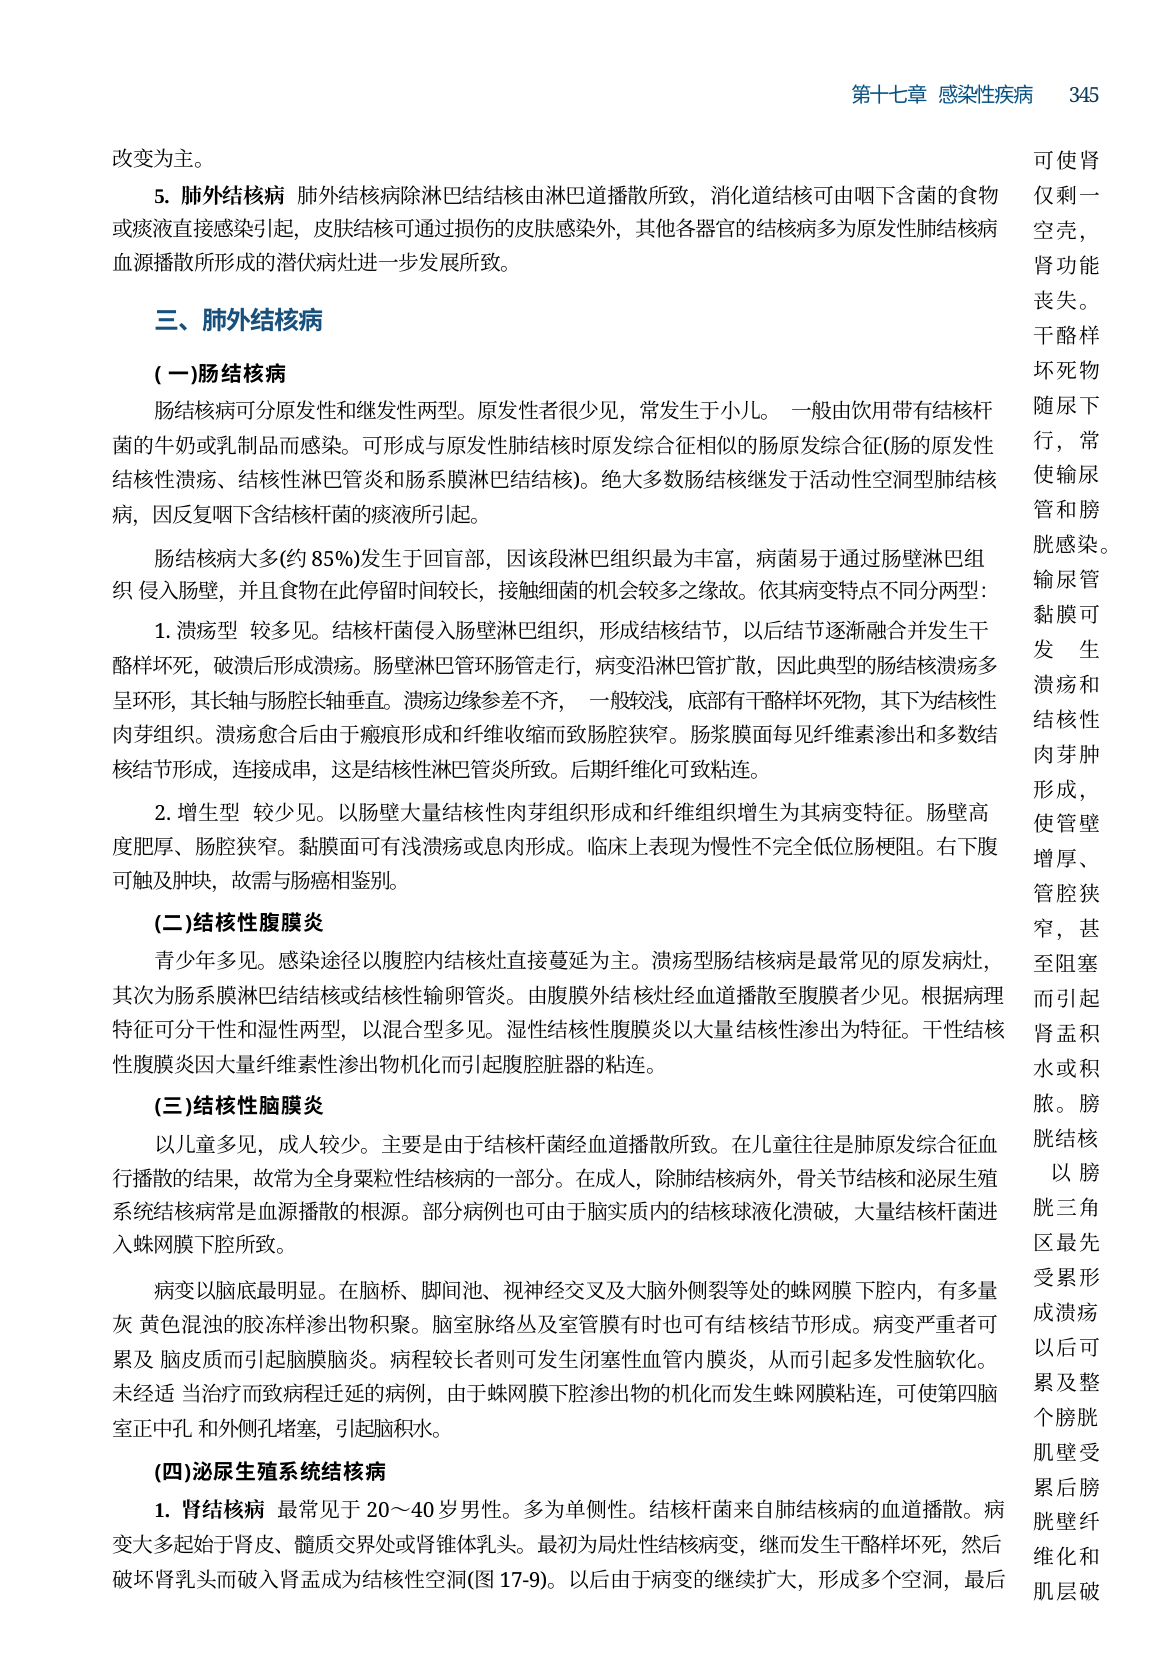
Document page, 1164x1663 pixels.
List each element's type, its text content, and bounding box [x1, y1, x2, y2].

text (四)泌尿生殖系统结核病 [154, 1457, 1023, 1485]
text 肠结核病可分原发性和继发性两型。原发性者很少见，常发生于小儿。 一般由饮用带有结核杆 菌的牛奶或乳制品而感染。可形成与原发性肺结核时原发综合征相似的肠原发综合征(肠的原发性 结核性溃疡、结核性淋巴管炎和肠系膜淋巴结结核)。绝大多数肠结核继发于活动性空洞型肺结核 病，因反复咽下含结核杆菌的痰液所引起。 [112, 395, 1001, 528]
text 改变为主。 [112, 145, 1023, 172]
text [112, 1493, 1006, 1594]
text 三、肺外结核病 [154, 303, 1023, 336]
text 以儿童多见，成人较少。主要是由于结核杆菌经血道播散所致。在儿童往往是肺原发综合征血 行播散的结果，故常为全身粟粒性结核病的一部分。在成人，除肺结核病外，骨关节结核和泌尿生殖 系统结核病常是血源播散的根源。部分病例也可由于脑实质内的结核球液化溃破，大量结核杆菌进 入蛛网膜下腔所致。 [112, 1128, 999, 1259]
text 病变以脑底最明显。在脑桥、脚间池、视神经交叉及大脑外侧裂等处的蛛网膜下腔内，有多量灰 黄色混浊的胶冻样渗出物积聚。脑室脉络丛及室管膜有时也可有结核结节形成。病变严重者可累及 脑皮质而引起脑膜脑炎。病程较长者则可发生闭塞性血管内膜炎，从而引起多发性脑软化。未经适 当治疗而致病程迁延的病例，由于蛛网膜下腔渗出物的机化而发生蛛网膜粘连，可使第四脑室正中孔 和外侧孔堵塞，引起脑积水。 [112, 1274, 999, 1442]
text 第十七章 感染性疾病 345 [112, 81, 1101, 108]
text 青少年多见。感染途径以腹腔内结核灶直接蔓延为主。溃疡型肠结核病是最常见的原发病灶， 其次为肠系膜淋巴结结核或结核性输卵管炎。由腹膜外结核灶经血道播散至腹膜者少见。根据病理 特征可分干性和湿性两型，以混合型多见。湿性结核性腹膜炎以大量结核性渗出为特征。干性结核 性腹膜炎因大量纤维素性渗出物机化而引起腹腔脏器的粘连。 [112, 945, 1006, 1078]
text ( 一)肠结核病 [154, 359, 1023, 387]
text 1. 溃疡型 较多见。结核杆菌侵入肠壁淋巴组织，形成结核结节，以后结节逐渐融合并发生干 酪样坏死，破溃后形成溃疡。肠壁淋巴管环肠管走行，病变沿淋巴管扩散，因此典型的肠结核溃疡多 呈环形，其长轴与肠腔长轴垂直。溃疡边缘参差不齐， 一般较浅，底部有干酪样坏死物，其下为结核性 肉芽组织。溃疡愈合后由于瘢痕形成和纤维收缩而致肠腔狭窄。肠浆膜面每见纤维素渗出和多数结 核结节形成，连接成串，这是结核性淋巴管炎所致。后期纤维化可致粘连。 [112, 615, 1000, 783]
text (二)结核性腹膜炎 [154, 908, 1023, 936]
text 肠结核病大多(约85%)发生于回盲部，因该段淋巴组织最为丰富，病菌易于通过肠壁淋巴组织 侵入肠壁，并且食物在此停留时间较长，接触细菌的机会较多之缘故。依其病变特点不同分两型： [112, 542, 998, 605]
text 5. 肺外结核病 肺外结核病除淋巴结结核由淋巴道播散所致，消化道结核可由咽下含菌的食物 或痰液直接感染引起，皮肤结核可通过损伤的皮肤感染外，其他各器官的结核病多为原发性肺结核病 血源播散所形成的潜伏病灶进一步发展所致。 [112, 179, 1001, 276]
text (三)结核性脑膜炎 [154, 1092, 1023, 1119]
text 2. 增生型 较少见。以肠壁大量结核性肉芽组织形成和纤维组织增生为其病变特征。肠壁高 度肥厚、肠腔狭窄。黏膜面可有浅溃疡或息肉形成。临床上表现为慢性不完全低位肠梗阻。右下腹 可触及肿块，故需与肠癌相鉴别。 [112, 797, 1001, 894]
